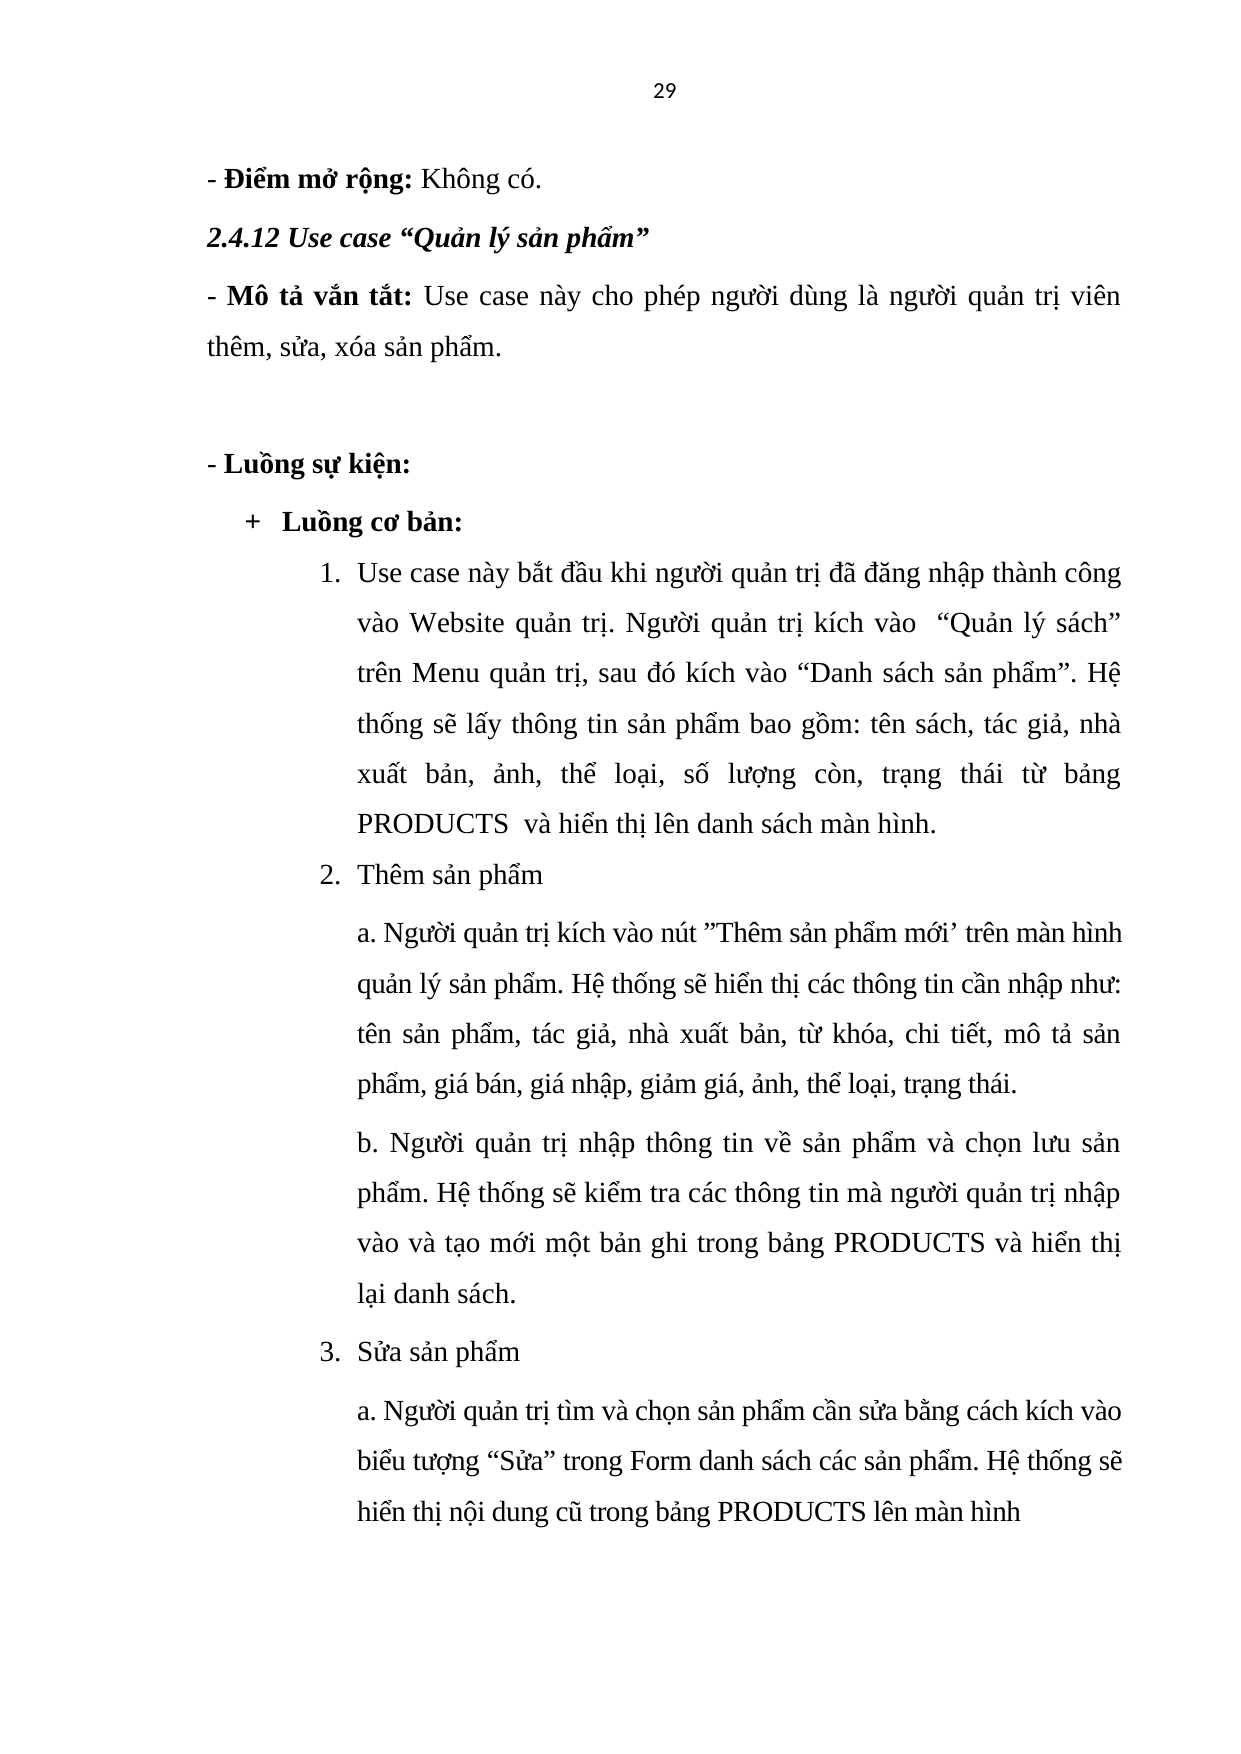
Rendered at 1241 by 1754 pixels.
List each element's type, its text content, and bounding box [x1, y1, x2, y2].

text b. Người quản trị nhập thông tin về sản phẩm và chọn lưu sản phẩm. Hệ thống sẽ kiểm tra các thông tin mà người quản trị nhập vào và tạo mới một bản ghi trong bảng PRODUCTS và hiển thị lại danh sách. [357, 1125, 1122, 1309]
subtitle 2.4.12 Use case “Quản lý sản phẩm” [207, 220, 1122, 253]
text - Mô tả vắn tắt: Use case này cho phép người dùng là người quản trị viên thêm, sửa, xóa sản phẩm. [207, 278, 1122, 362]
text - Điểm mở rộng: Không có. [207, 161, 1122, 194]
text - Luồng sự kiện: [207, 446, 1122, 479]
list Sửa sản phẩm [319, 1334, 1122, 1368]
list Thêm sản phẩm [319, 857, 1122, 890]
list Use case này bắt đầu khi người quản trị đã đăng nhập thành công vào Website quản trị. Người quản trị kích vào “Quản lý sách” trên Menu quản trị, sau đó kích vào “Danh sách sản phẩm”. Hệ thống sẽ lấy thông tin sản phẩm bao gồm: tên sách, tác giả, nhà xuất bản, ảnh, thể loại, số lượng còn, trạng thái từ bảng PRODUCTS và hiển thị lên danh sách màn hình. [319, 555, 1122, 840]
text a. Người quản trị tìm và chọn sản phẩm cần sửa bằng cách kích vào biểu tượng “Sửa” trong Form danh sách các sản phẩm. Hệ thống sẽ hiển thị nội dung cũ trong bảng PRODUCTS lên màn hình [357, 1393, 1122, 1527]
list Luồng cơ bản: [244, 504, 1122, 538]
text a. Người quản trị kích vào nút ”Thêm sản phẩm mới’ trên màn hình quản lý sản phẩm. Hệ thống sẽ hiển thị các thông tin cần nhập như: tên sản phẩm, tác giả, nhà xuất bản, từ khóa, chi tiết, mô tả sản phẩm, giá bán, giá nhập, giảm giá, ảnh, thể loại, trạng thái. [357, 915, 1122, 1100]
